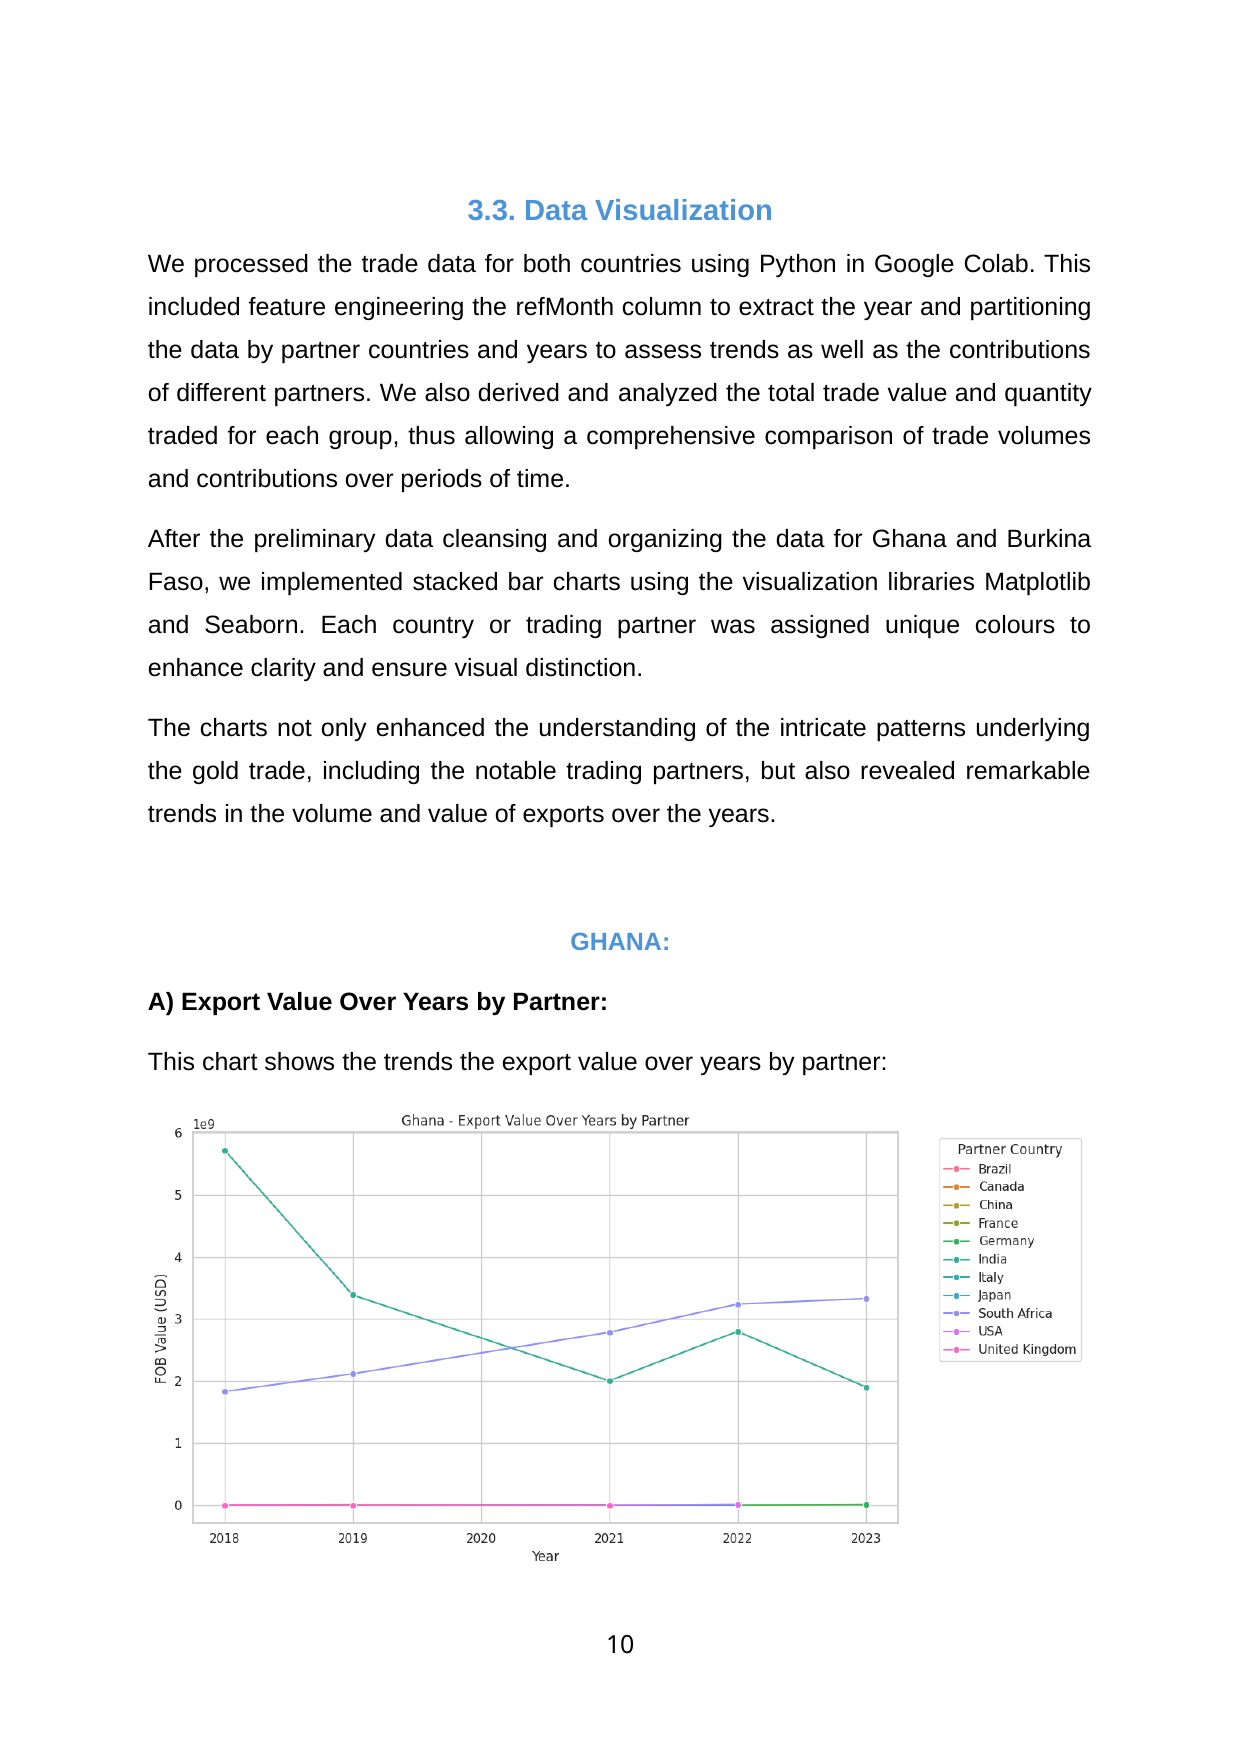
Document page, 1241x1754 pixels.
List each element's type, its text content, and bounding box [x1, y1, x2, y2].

text The charts not only enhanced the understanding of the intricate patterns underlying the gold trade, including the notable trading partners, but also revealed remarkable trends in the volume and value of exports over the years. [148, 713, 1093, 828]
text 3.3. Data Visualization [148, 193, 1093, 227]
picture [147, 1106, 1088, 1572]
text After the preliminary data cleansing and organizing the data for Ghana and Burkina Faso, we implemented stacked bar charts using the visualization libraries Matplotlib and Seaborn. Each country or trading partner was assigned unique colours to enhance clarity and ensure visual distinction. [148, 524, 1093, 682]
text A) Export Value Over Years by Partner: [148, 987, 1093, 1016]
text GHANA: [148, 927, 1093, 956]
text This chart shows the trends the export value over years by partner: [148, 1047, 1093, 1075]
text We processed the trade data for both countries using Python in Google Colab. This included feature engineering the refMonth column to extract the year and partitioning the data by partner countries and years to assess trends as well as the contributions of different partners. We also derived and analyzed the total trade value and quantity traded for each group, thus allowing a comprehensive comparison of trade volumes and contributions over periods of time. [148, 249, 1093, 493]
